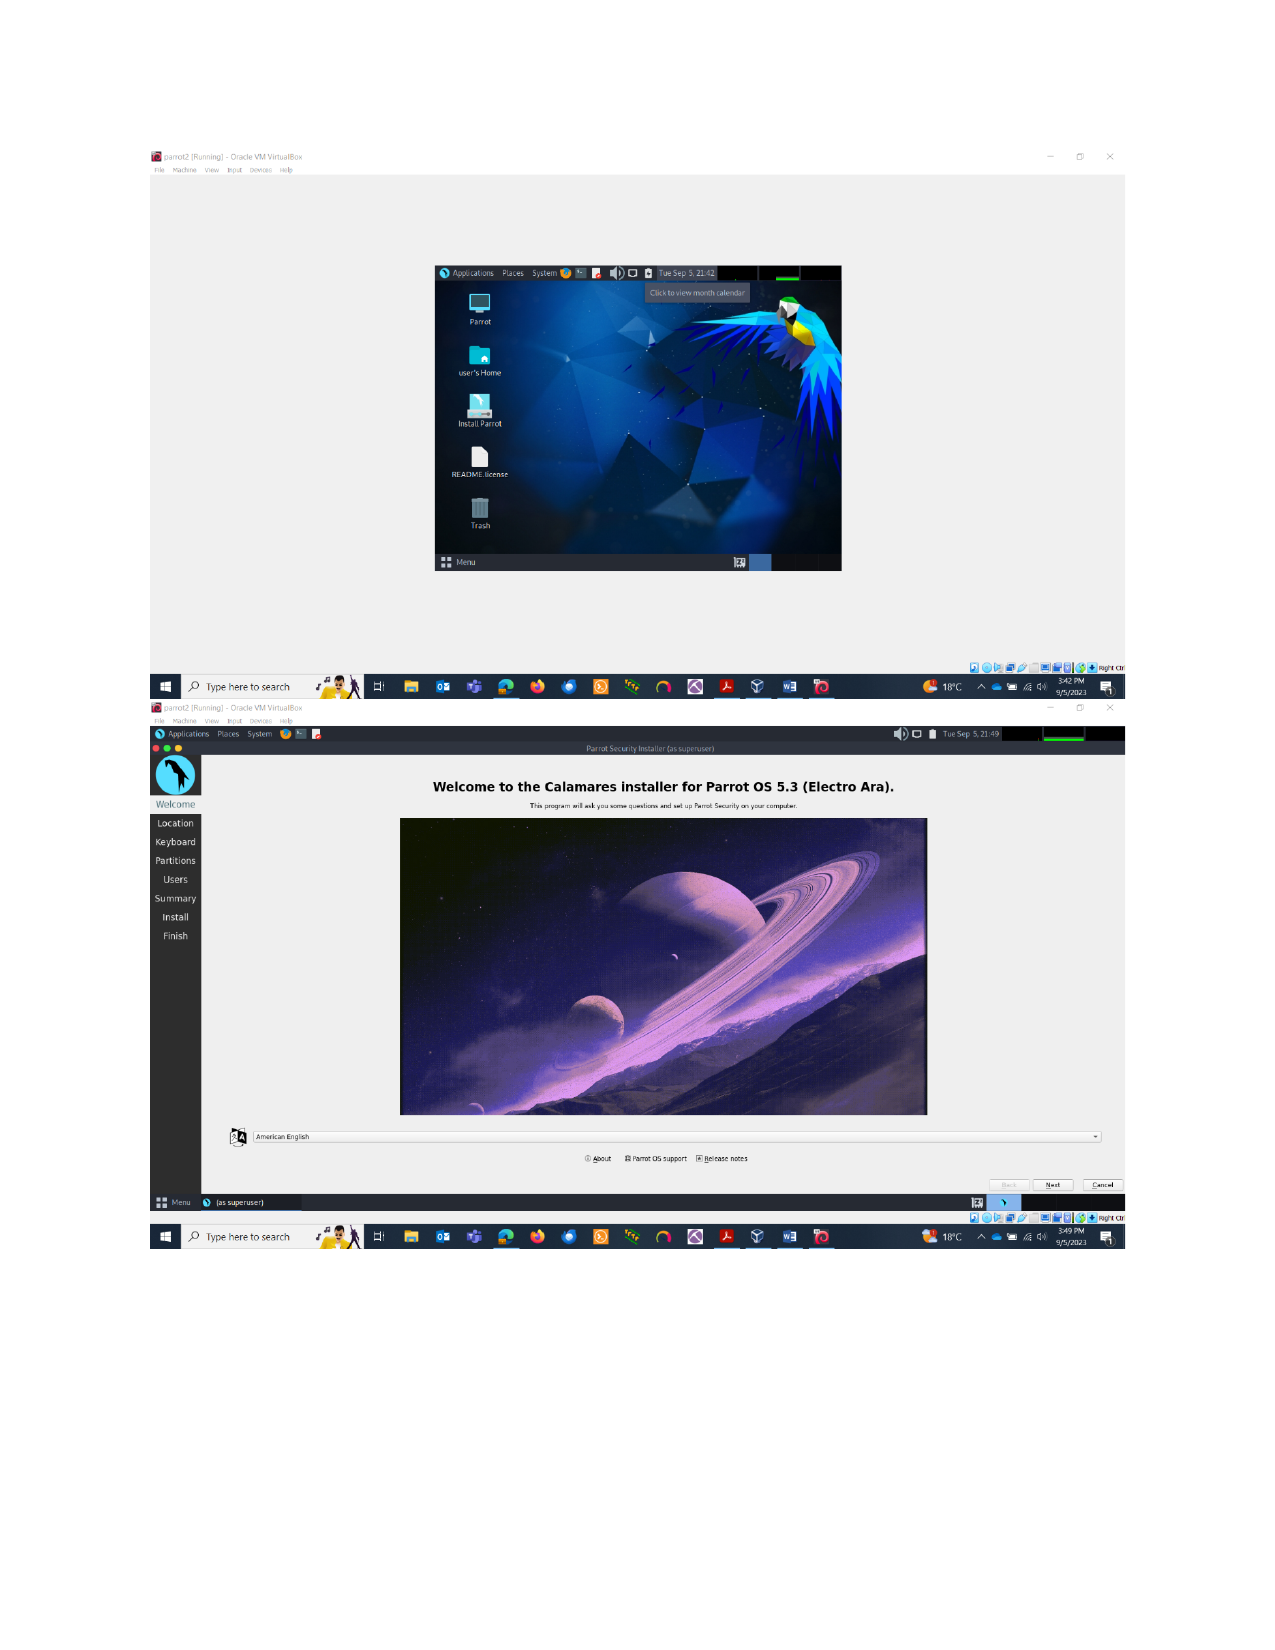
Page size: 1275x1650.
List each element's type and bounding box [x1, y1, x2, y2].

picture [150, 700, 1125, 1249]
picture [150, 150, 1125, 699]
